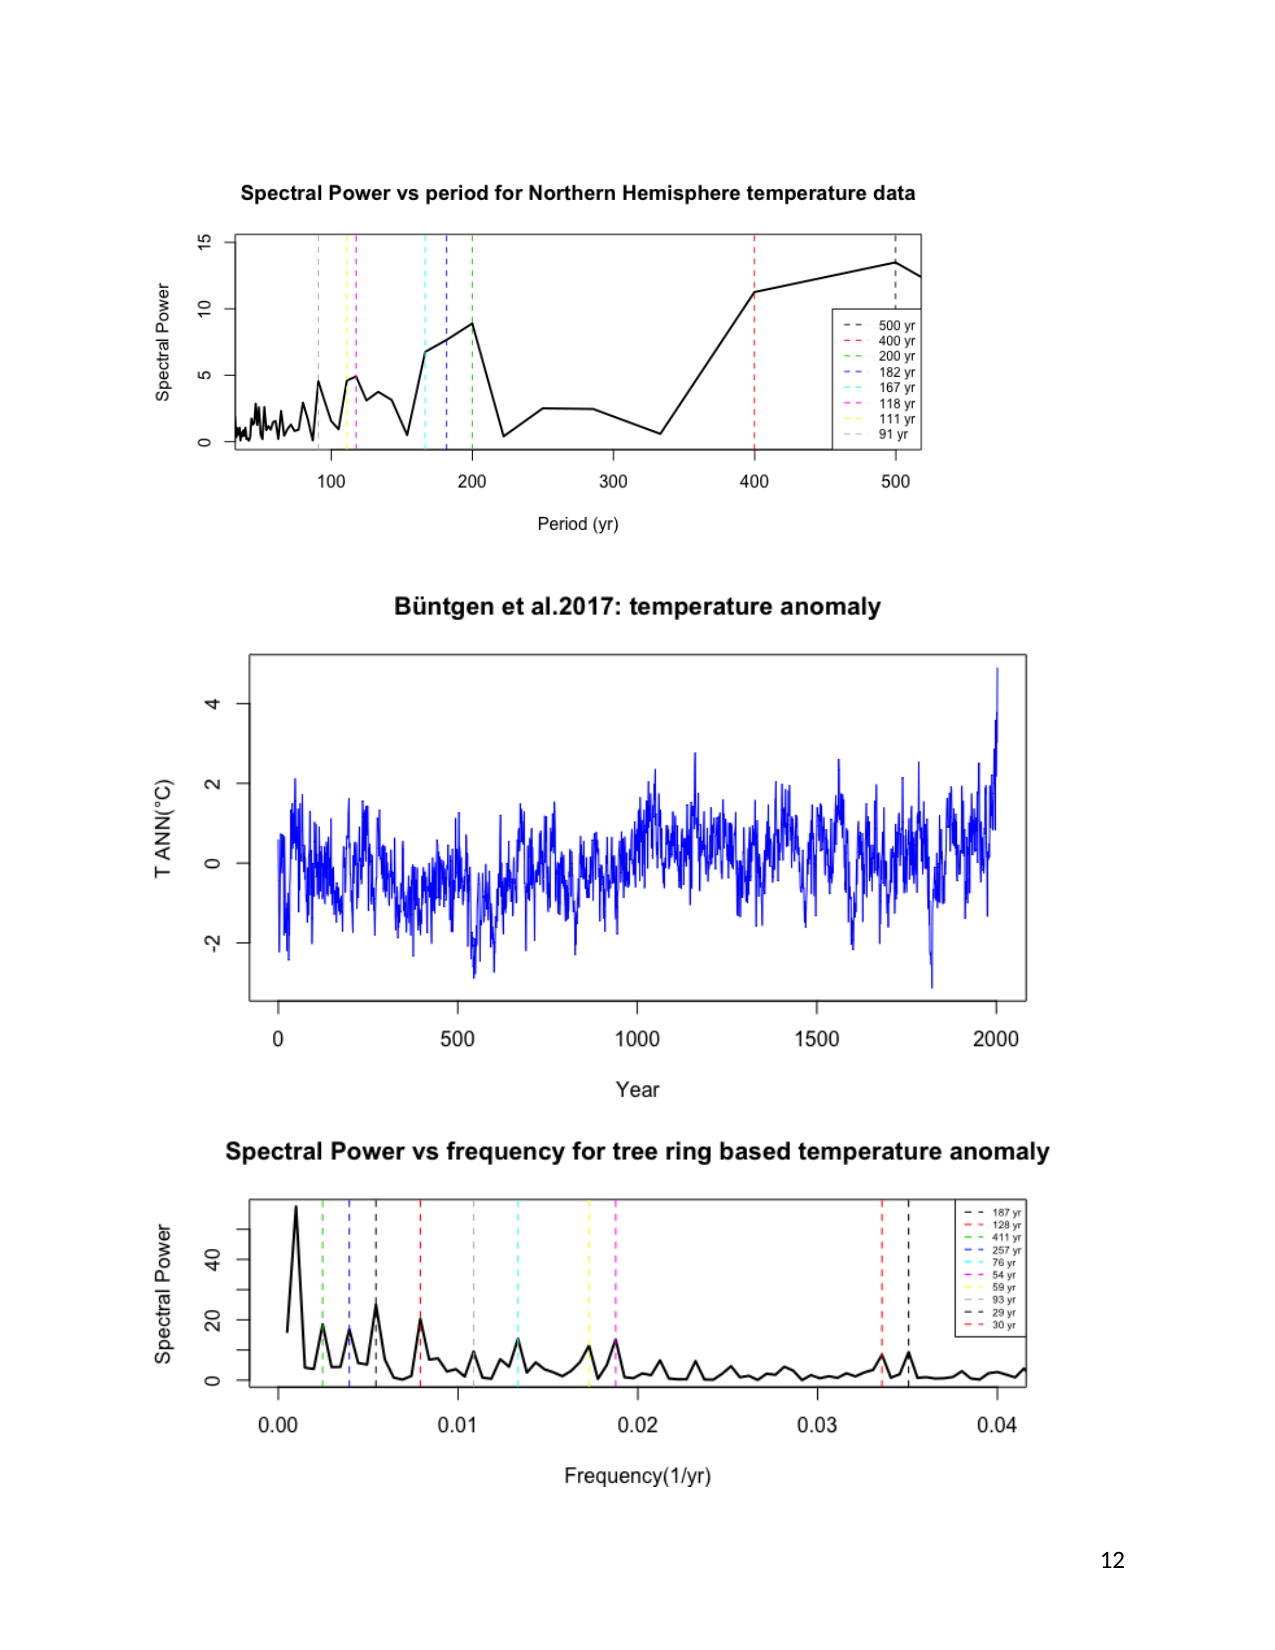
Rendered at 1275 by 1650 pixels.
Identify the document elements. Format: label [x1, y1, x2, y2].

picture [150, 150, 1125, 1487]
